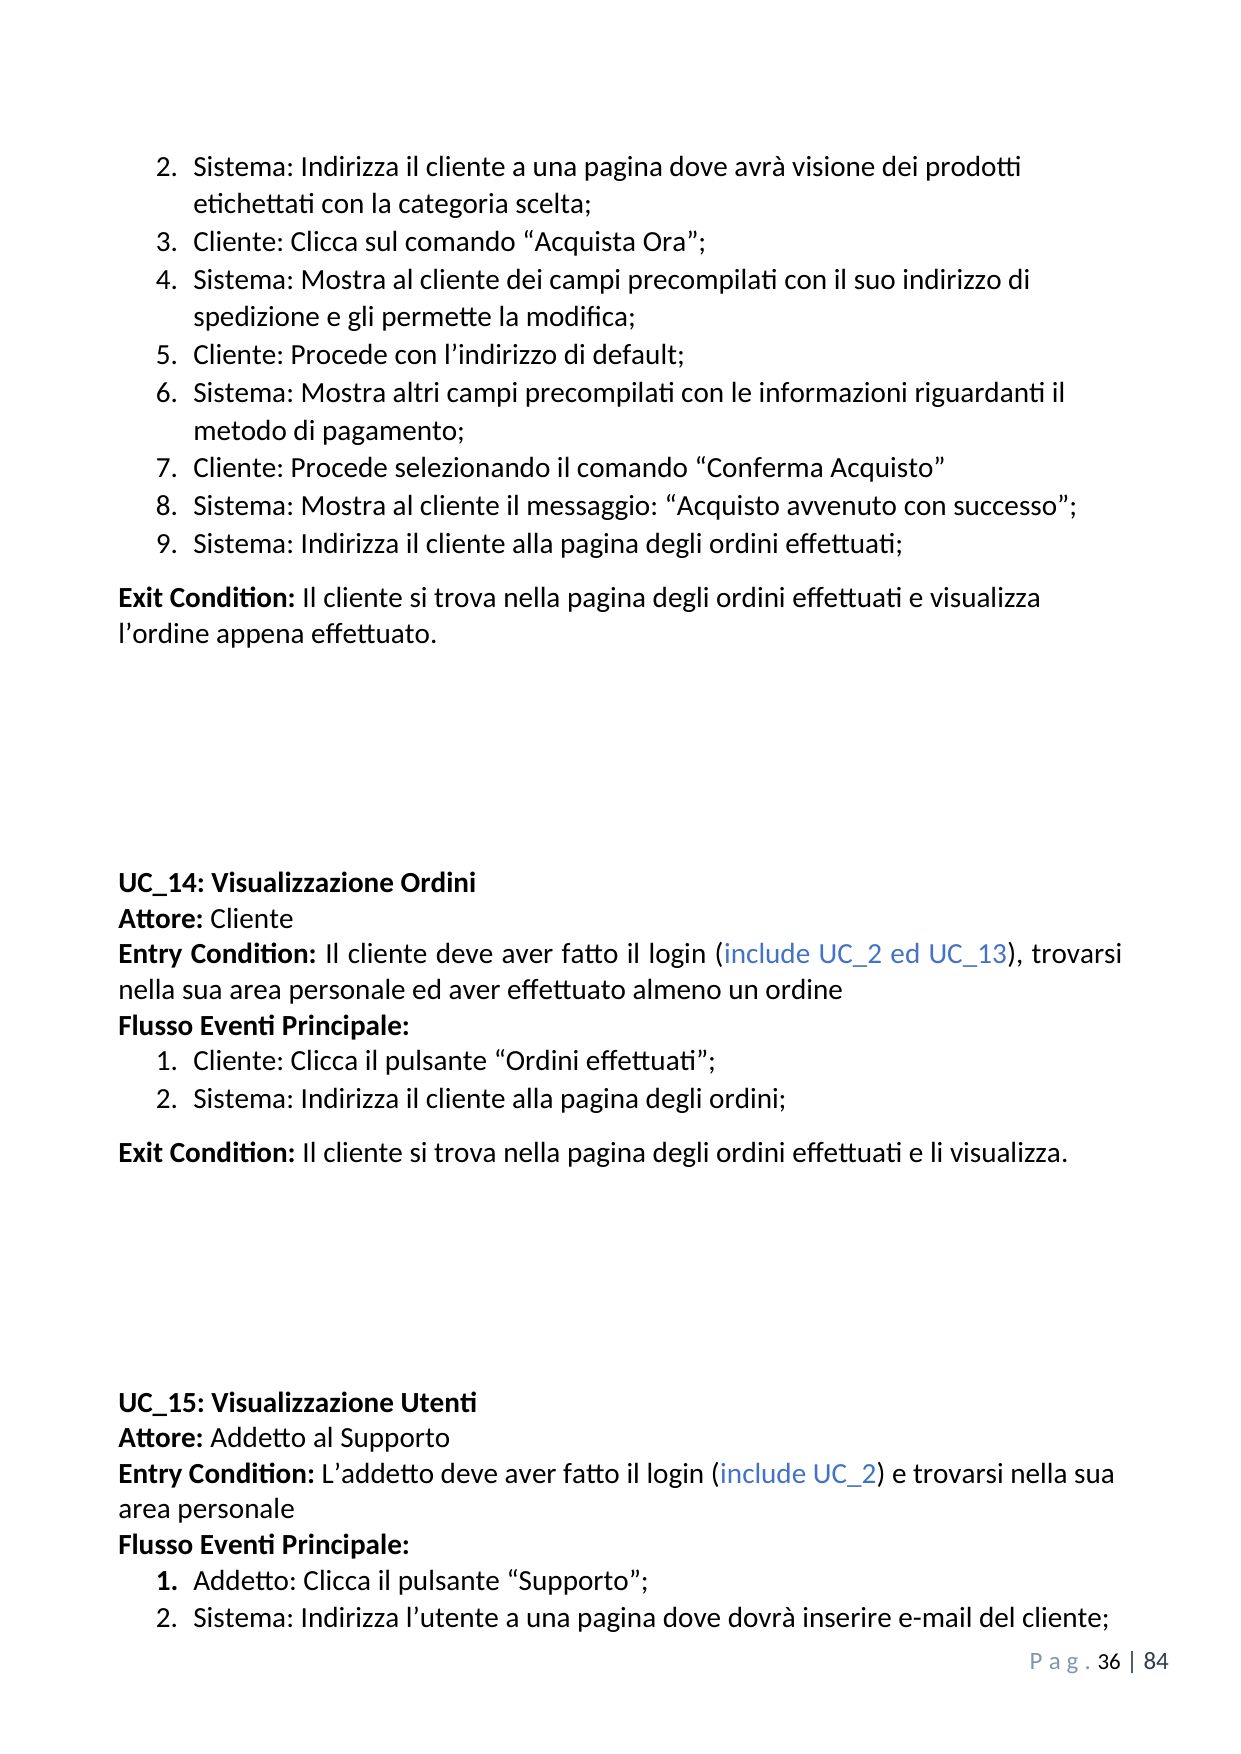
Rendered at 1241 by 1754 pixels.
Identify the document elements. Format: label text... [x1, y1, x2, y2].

list Addetto: Clicca il pulsante “Supporto”; [156, 1562, 1122, 1597]
text Exit Condition: Il cliente si trova nella pagina degli ordini effettuati e li visualizza. [118, 1134, 1122, 1170]
text Flusso Eventi Principale: [118, 1007, 1122, 1042]
text UC_14: Visualizzazione Ordini [118, 864, 1122, 900]
list Sistema: Indirizza il cliente alla pagina degli ordini; [156, 1080, 1122, 1116]
text Exit Condition: Il cliente si trova nella pagina degli ordini effettuati e visualizza l’ordine appena effettuato. [118, 579, 1122, 650]
text Entry Condition: Il cliente deve aver fatto il login (include UC_2 ed UC_13), trovarsi nella sua area personale ed aver effettuato almeno un ordine [118, 935, 1122, 1007]
list Sistema: Indirizza il cliente a una pagina dove avrà visione dei prodotti etichettati con la categoria scelta; [156, 148, 1122, 221]
text Attore: Addetto al Supporto [118, 1419, 1122, 1455]
list Sistema: Indirizza il cliente alla pagina degli ordini effettuati; [156, 525, 1122, 560]
list Cliente: Procede selezionando il comando “Conferma Acquisto” [156, 449, 1122, 485]
text Entry Condition: L’addetto deve aver fatto il login (include UC_2) e trovarsi nella sua area personale [118, 1455, 1122, 1526]
list Cliente: Clicca sul comando “Acquista Ora”; [156, 223, 1122, 259]
text Attore: Cliente [118, 900, 1122, 935]
text UC_15: Visualizzazione Utenti [118, 1384, 1122, 1419]
list Sistema: Indirizza l’utente a una pagina dove dovrà inserire e-mail del cliente; [156, 1599, 1122, 1635]
text Flusso Eventi Principale: [118, 1526, 1122, 1562]
list Sistema: Mostra altri campi precompilati con le informazioni riguardanti il metodo di pagamento; [156, 374, 1122, 447]
list Sistema: Mostra al cliente il messaggio: “Acquisto avvenuto con successo”; [156, 487, 1122, 523]
list Cliente: Clicca il pulsante “Ordini effettuati”; [156, 1042, 1122, 1078]
list Cliente: Procede con l’indirizzo di default; [156, 336, 1122, 372]
list Sistema: Mostra al cliente dei campi precompilati con il suo indirizzo di spedizione e gli permette la modifica; [156, 261, 1122, 334]
